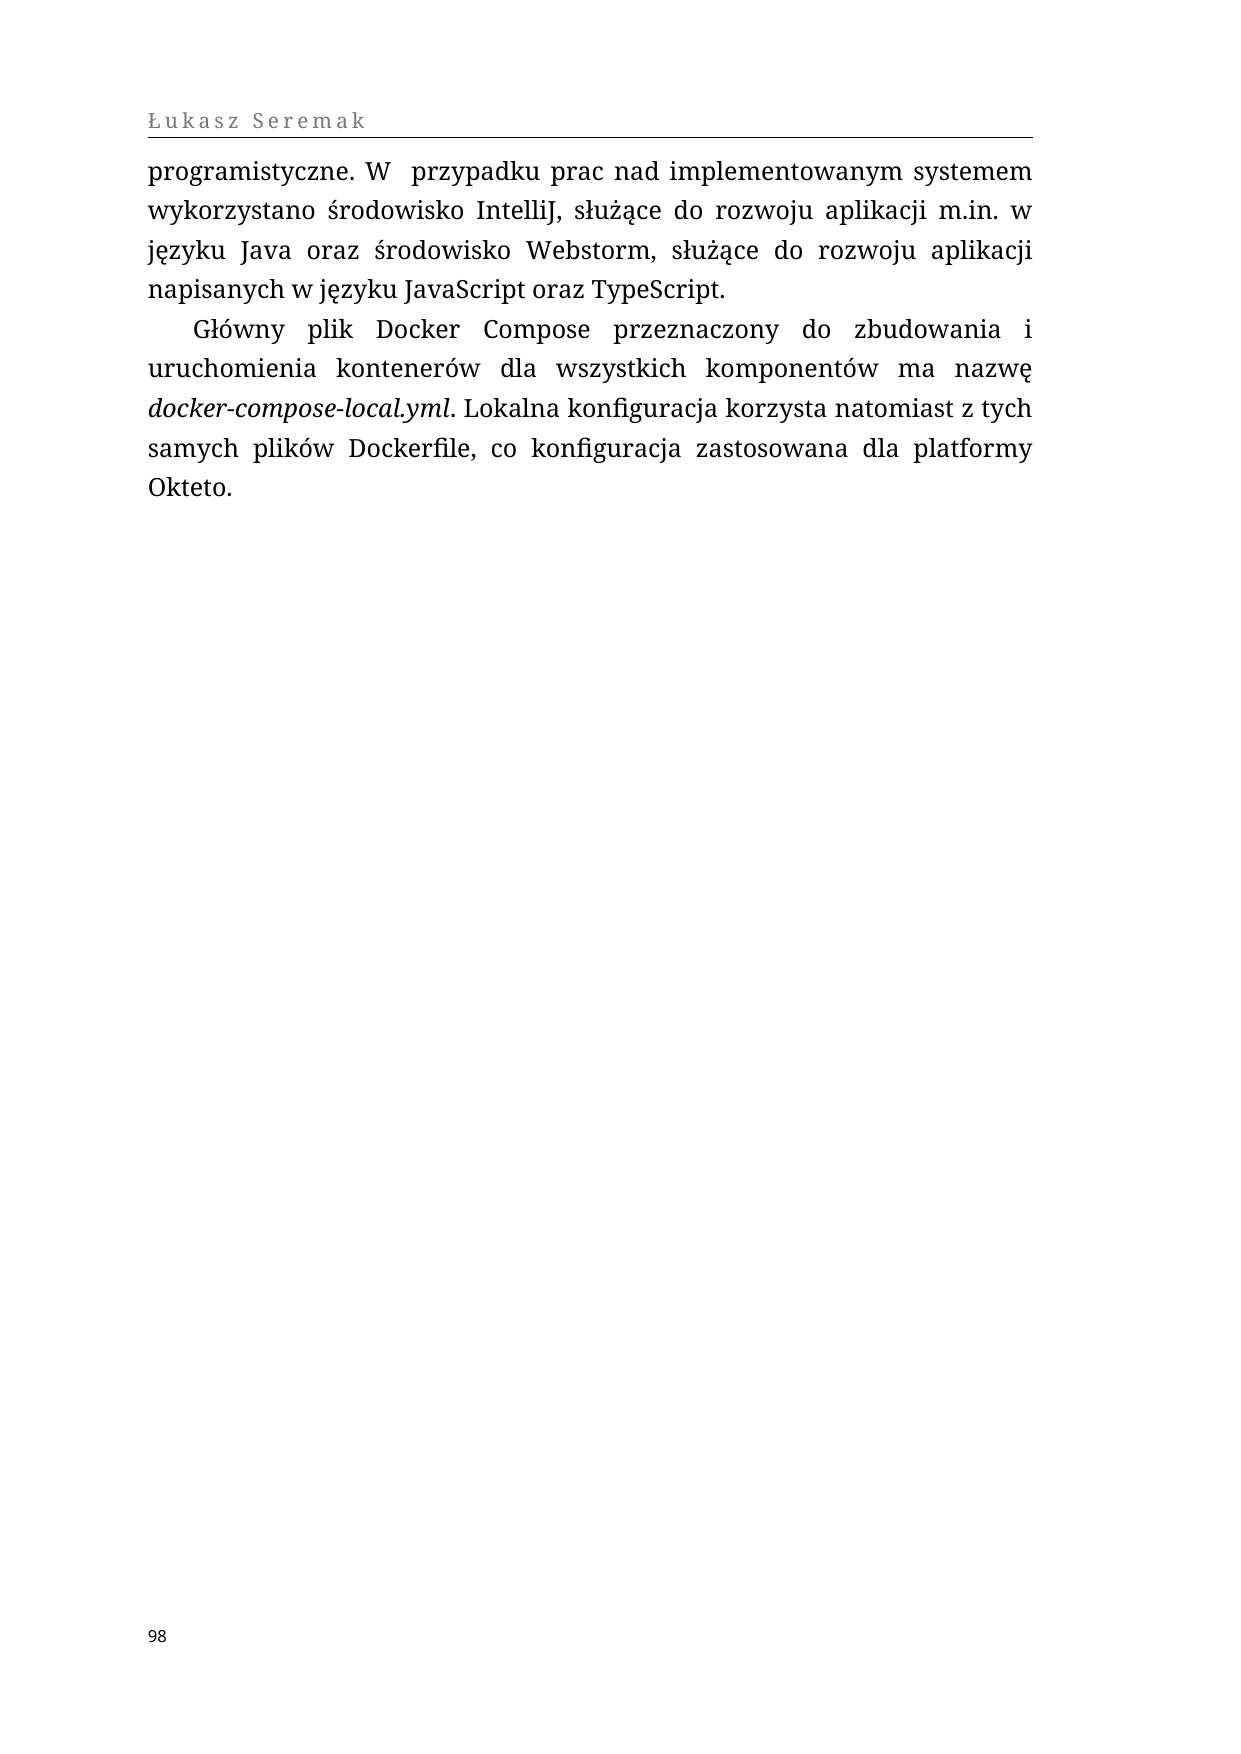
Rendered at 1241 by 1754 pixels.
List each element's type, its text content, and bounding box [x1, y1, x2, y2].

text Główny plik Docker Compose przeznaczony do zbudowania i uruchomienia kontenerów dla wszystkich komponentów ma nazwę docker-compose-local.yml. Lokalna konfiguracja korzysta natomiast z tych samych plików Dockerfile, co konfiguracja zastosowana dla platformy Okteto. [148, 306, 1033, 504]
